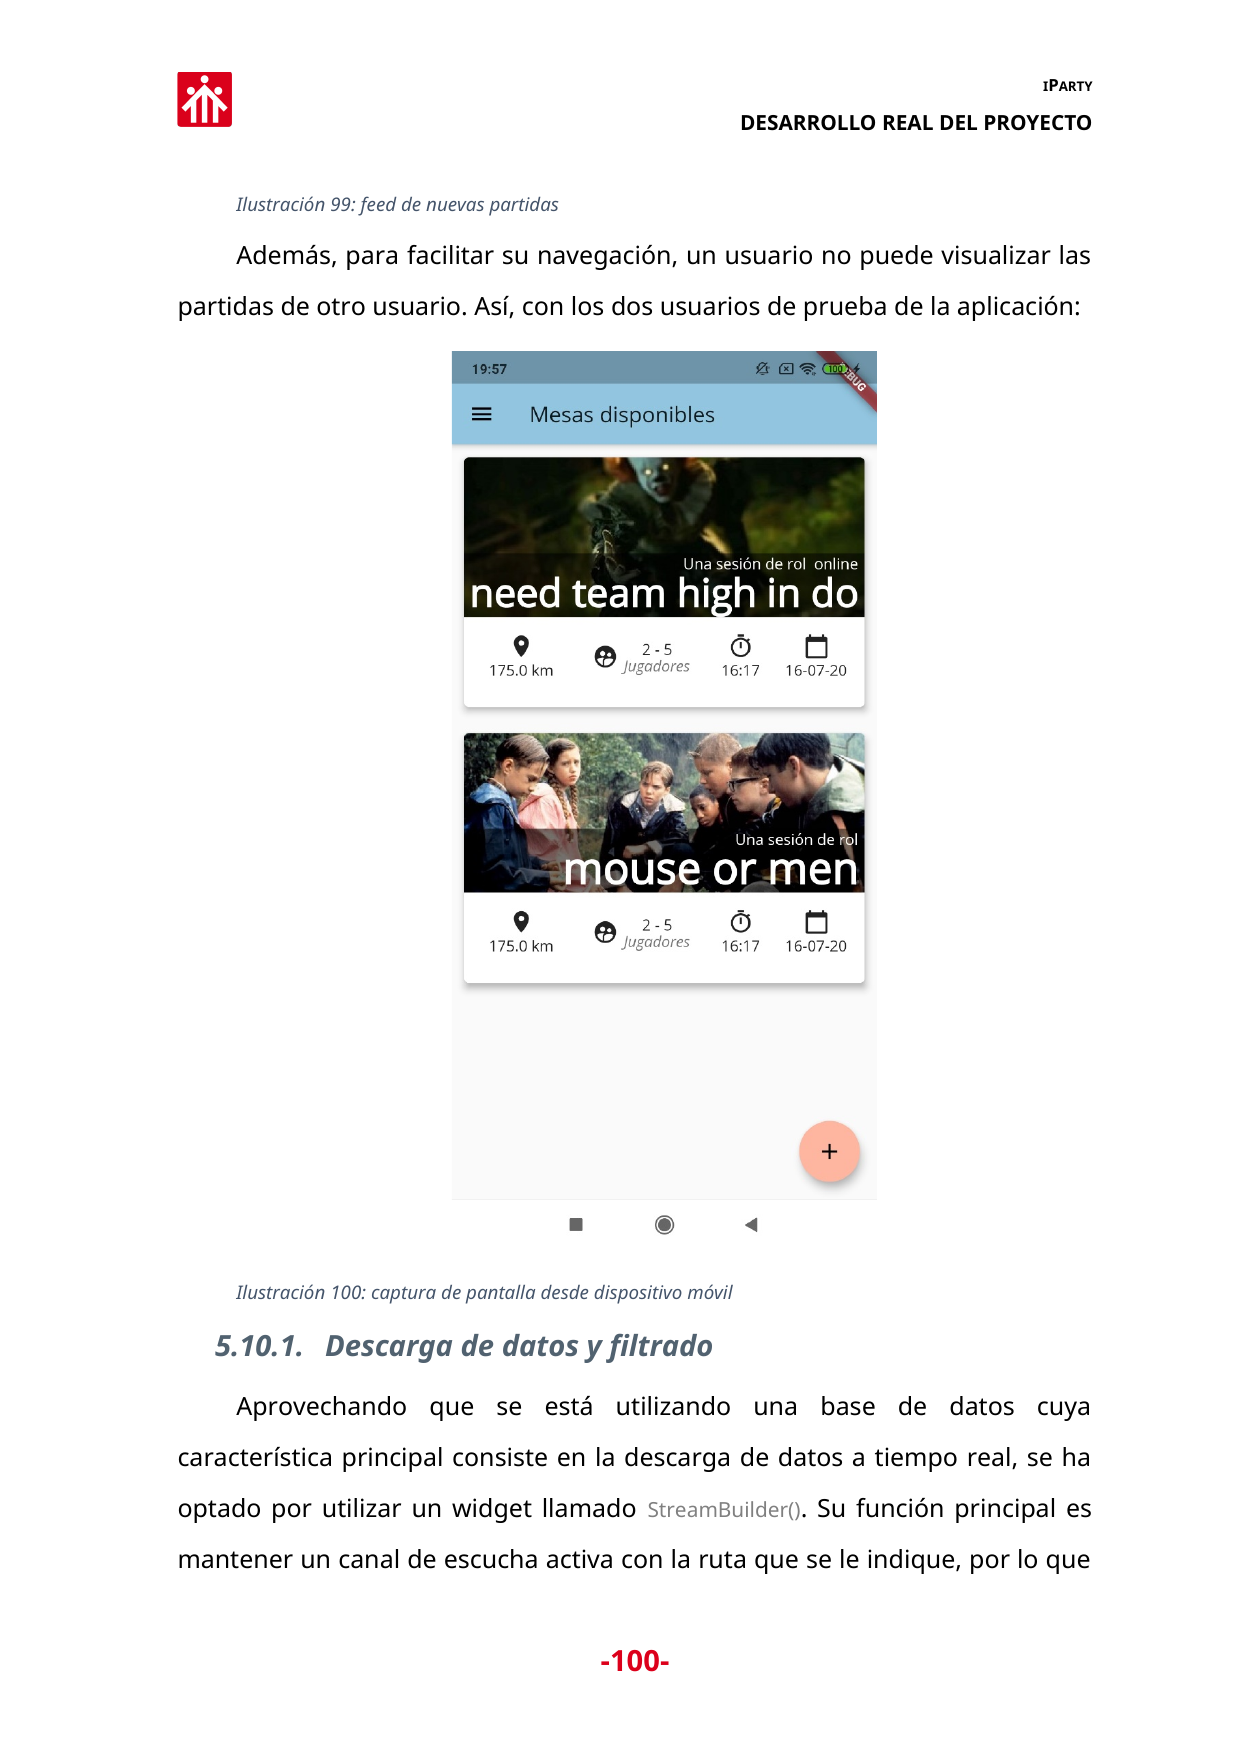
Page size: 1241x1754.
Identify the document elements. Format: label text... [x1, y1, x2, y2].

text Además, para facilitar su navegación, un usuario no puede visualizar las partidas de otro usuario. Así, con los dos usuarios de prueba de la aplicación: [177, 237, 1092, 322]
subtitle Descarga de datos y filtrado [215, 1326, 1092, 1365]
text Ilustración 99: feed de nuevas partidas [177, 191, 1092, 216]
picture [177, 72, 232, 127]
picture [451, 351, 877, 1250]
text Ilustración 100: captura de pantalla desde dispositivo móvil [177, 1279, 1092, 1305]
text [177, 1388, 1092, 1575]
